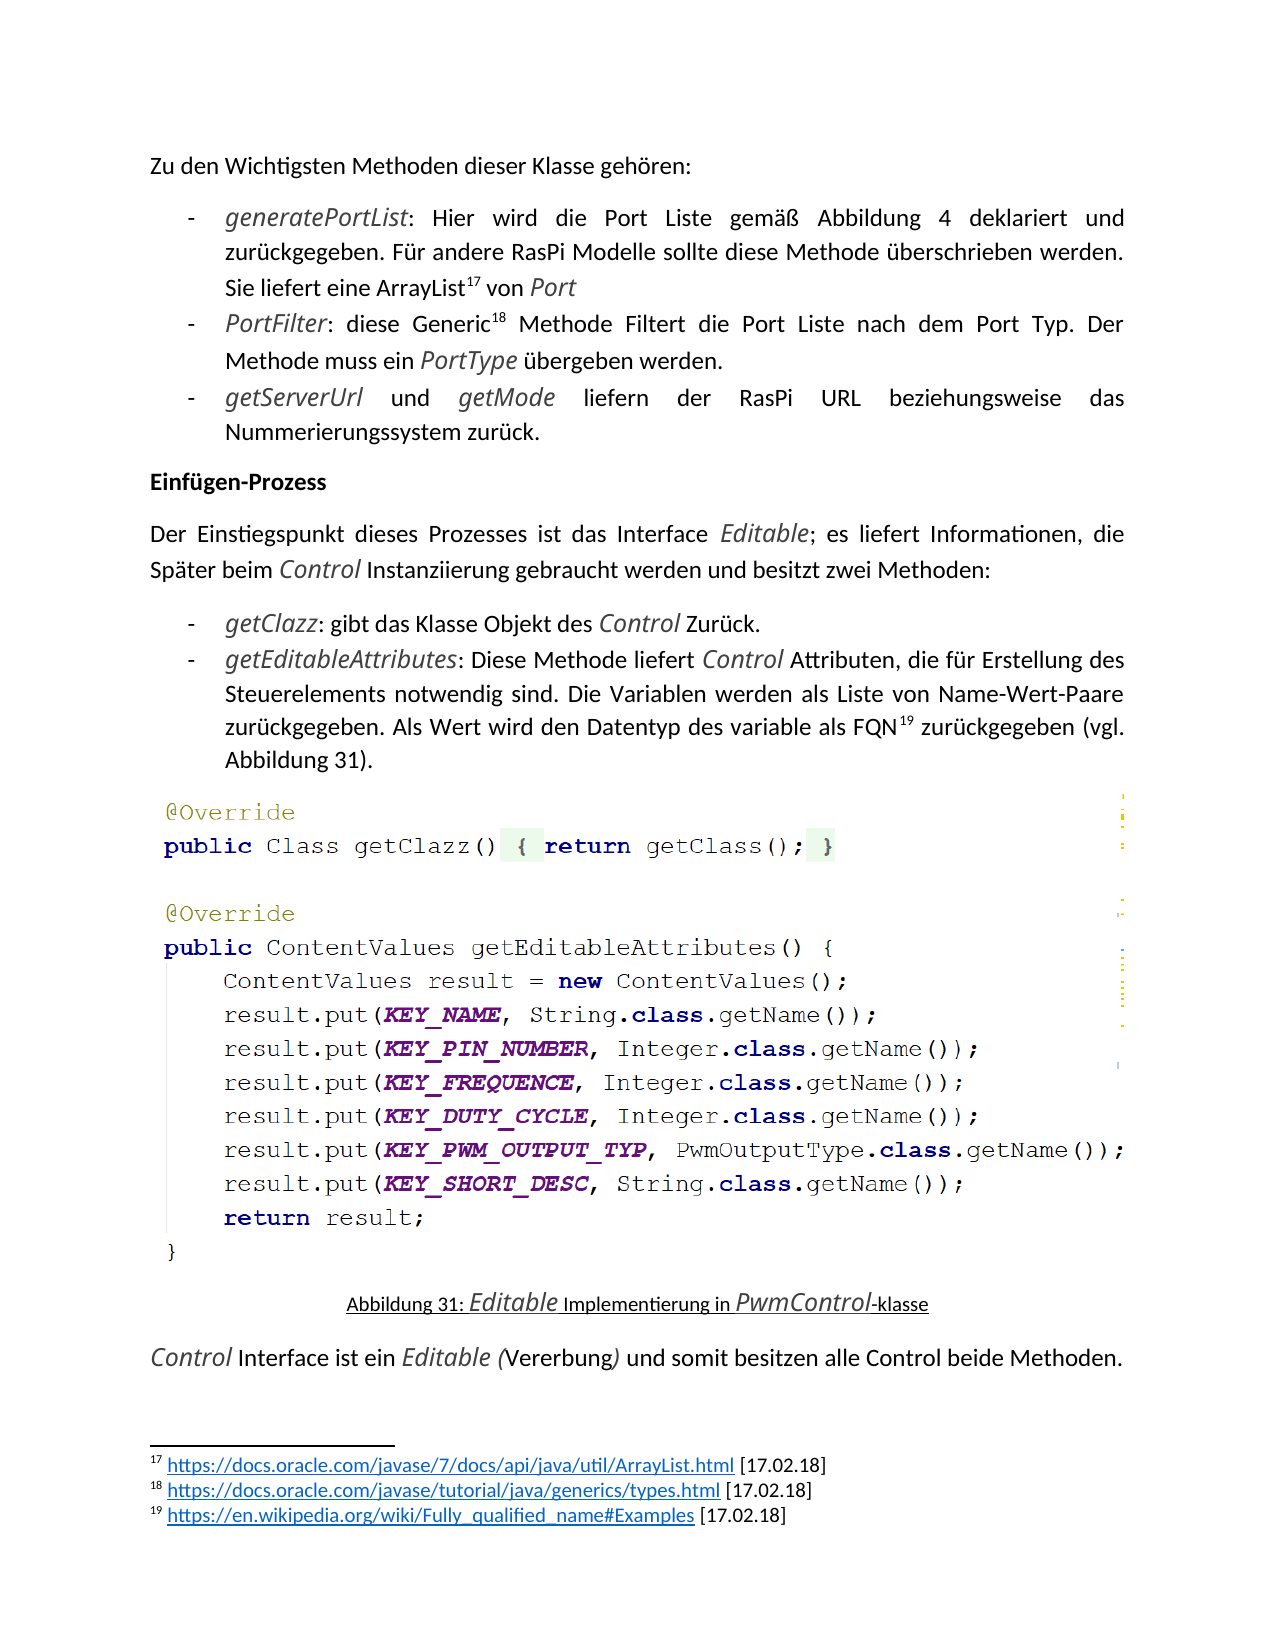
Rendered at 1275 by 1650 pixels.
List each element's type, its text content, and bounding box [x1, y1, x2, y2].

list getServerUrl und getMode liefern der RasPi URL beziehungsweise das Nummerierungssystem zurück. [187, 379, 1125, 447]
list getEditableAttributes: Diese Methode liefert Control Attributen, die für Erstellung des Steuerelements notwendig sind. Die Variablen werden als Liste von Name-Wert-Paare zurückgegeben. Als Wert wird den Datentyp des variable als FQN zurückgegeben (vgl. Abbildung 31). [187, 642, 1125, 775]
text Zu den Wichtigsten Methoden dieser Klasse gehören: [150, 150, 1125, 181]
text Der Einstiegspunkt dieses Prozesses ist das Interface Editable; es liefert Informationen, die Später beim Control Instanziierung gebraucht werden und besitzt zwei Methoden: [150, 515, 1125, 586]
text Einfügen-Prozess [150, 466, 1125, 496]
picture [150, 794, 1124, 1266]
list generatePortList: Hier wird die Port Liste gemäß Abbildung 4 deklariert und zurückgegeben. Für andere RasPi Modelle sollte diese Methode überschrieben werden. Sie liefert eine ArrayList von Port [187, 199, 1125, 303]
list PortFilter: diese Generic Methode Filtert die Port Liste nach dem Port Typ. Der Methode muss ein PortType übergeben werden. [187, 306, 1125, 377]
list getClazz: gibt das Klasse Objekt des Control Zurück. [187, 605, 1125, 639]
text Control Interface ist ein Editable (Vererbung) und somit besitzen alle Control beide Methoden. [150, 1339, 1125, 1373]
